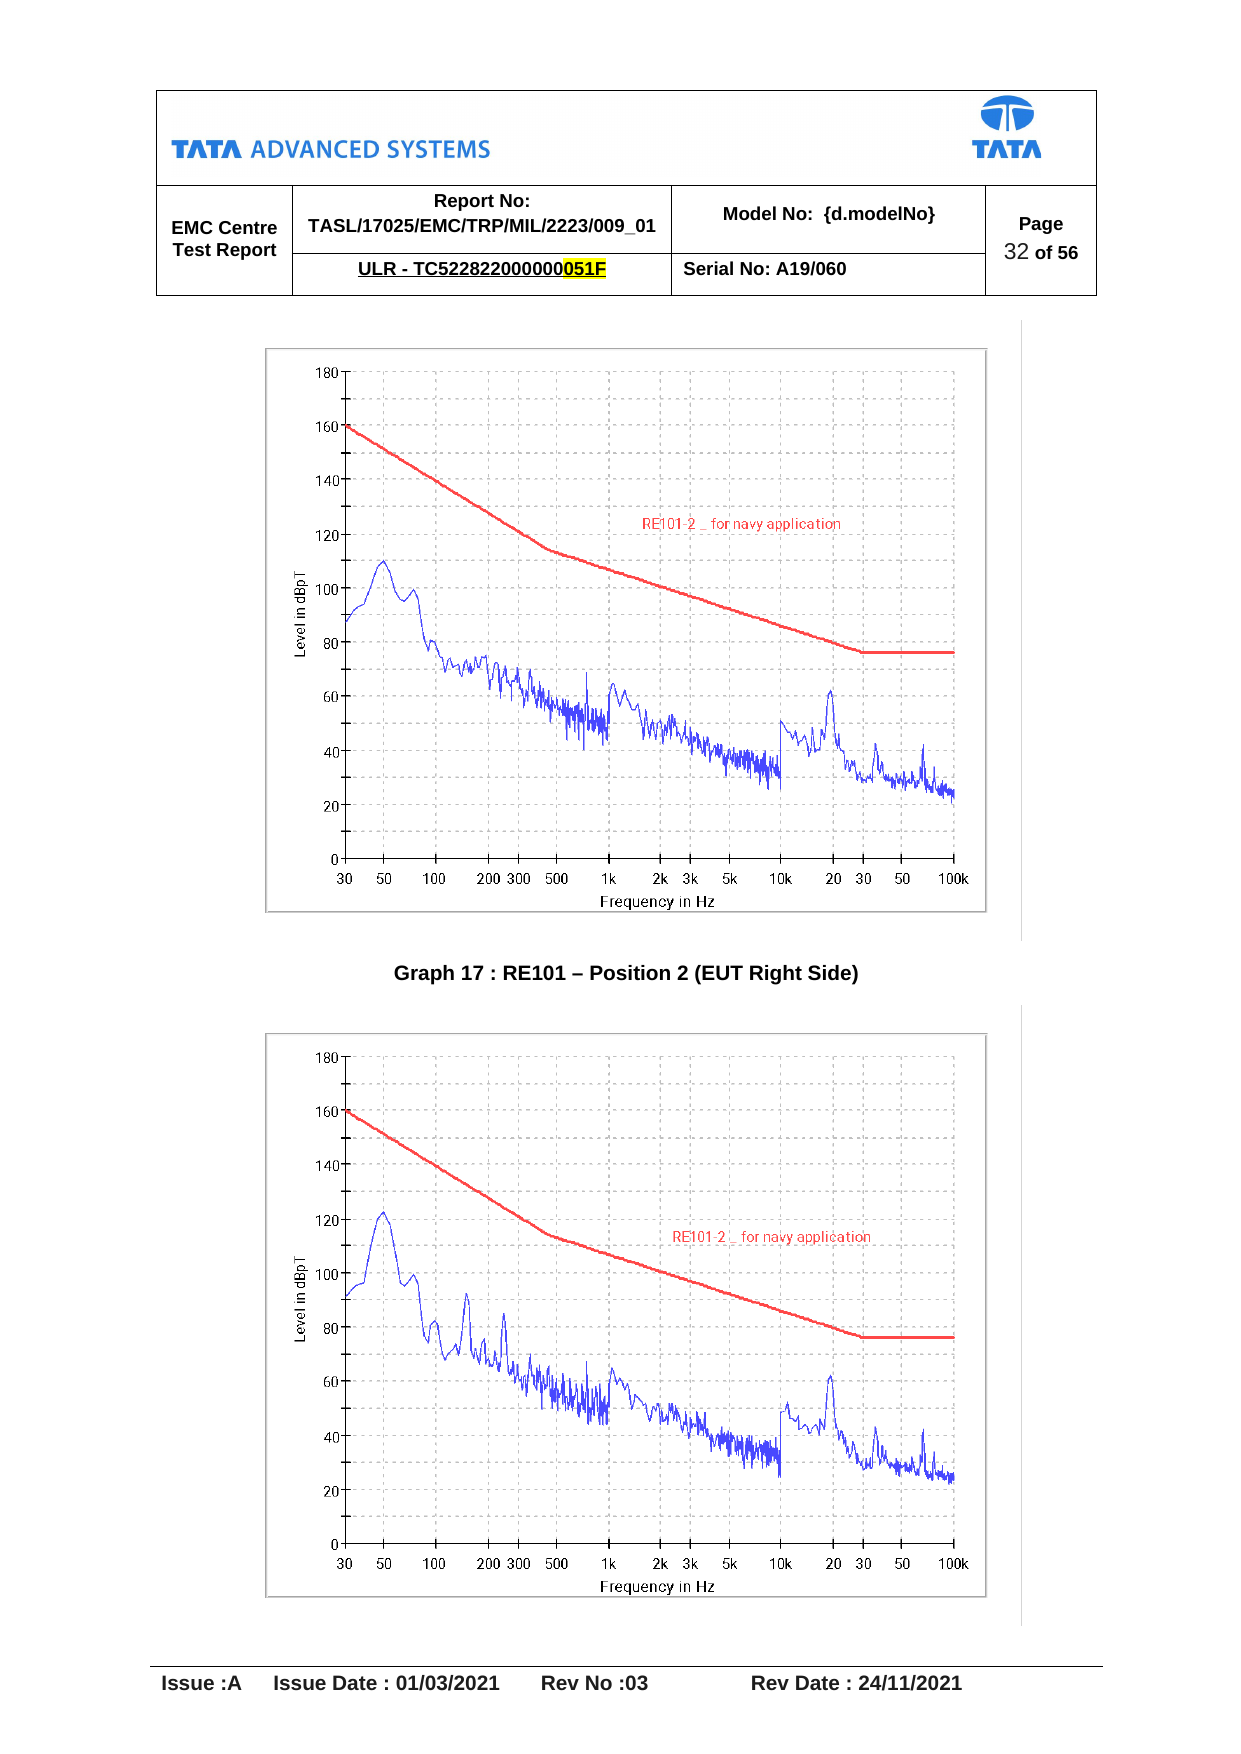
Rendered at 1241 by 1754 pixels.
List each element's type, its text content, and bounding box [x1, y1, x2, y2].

picture [171, 95, 1042, 177]
picture [231, 320, 1022, 941]
picture [231, 1005, 1022, 1626]
text Graph 17 : RE101 – Position 2 (EUT Right Side) [162, 961, 1090, 985]
